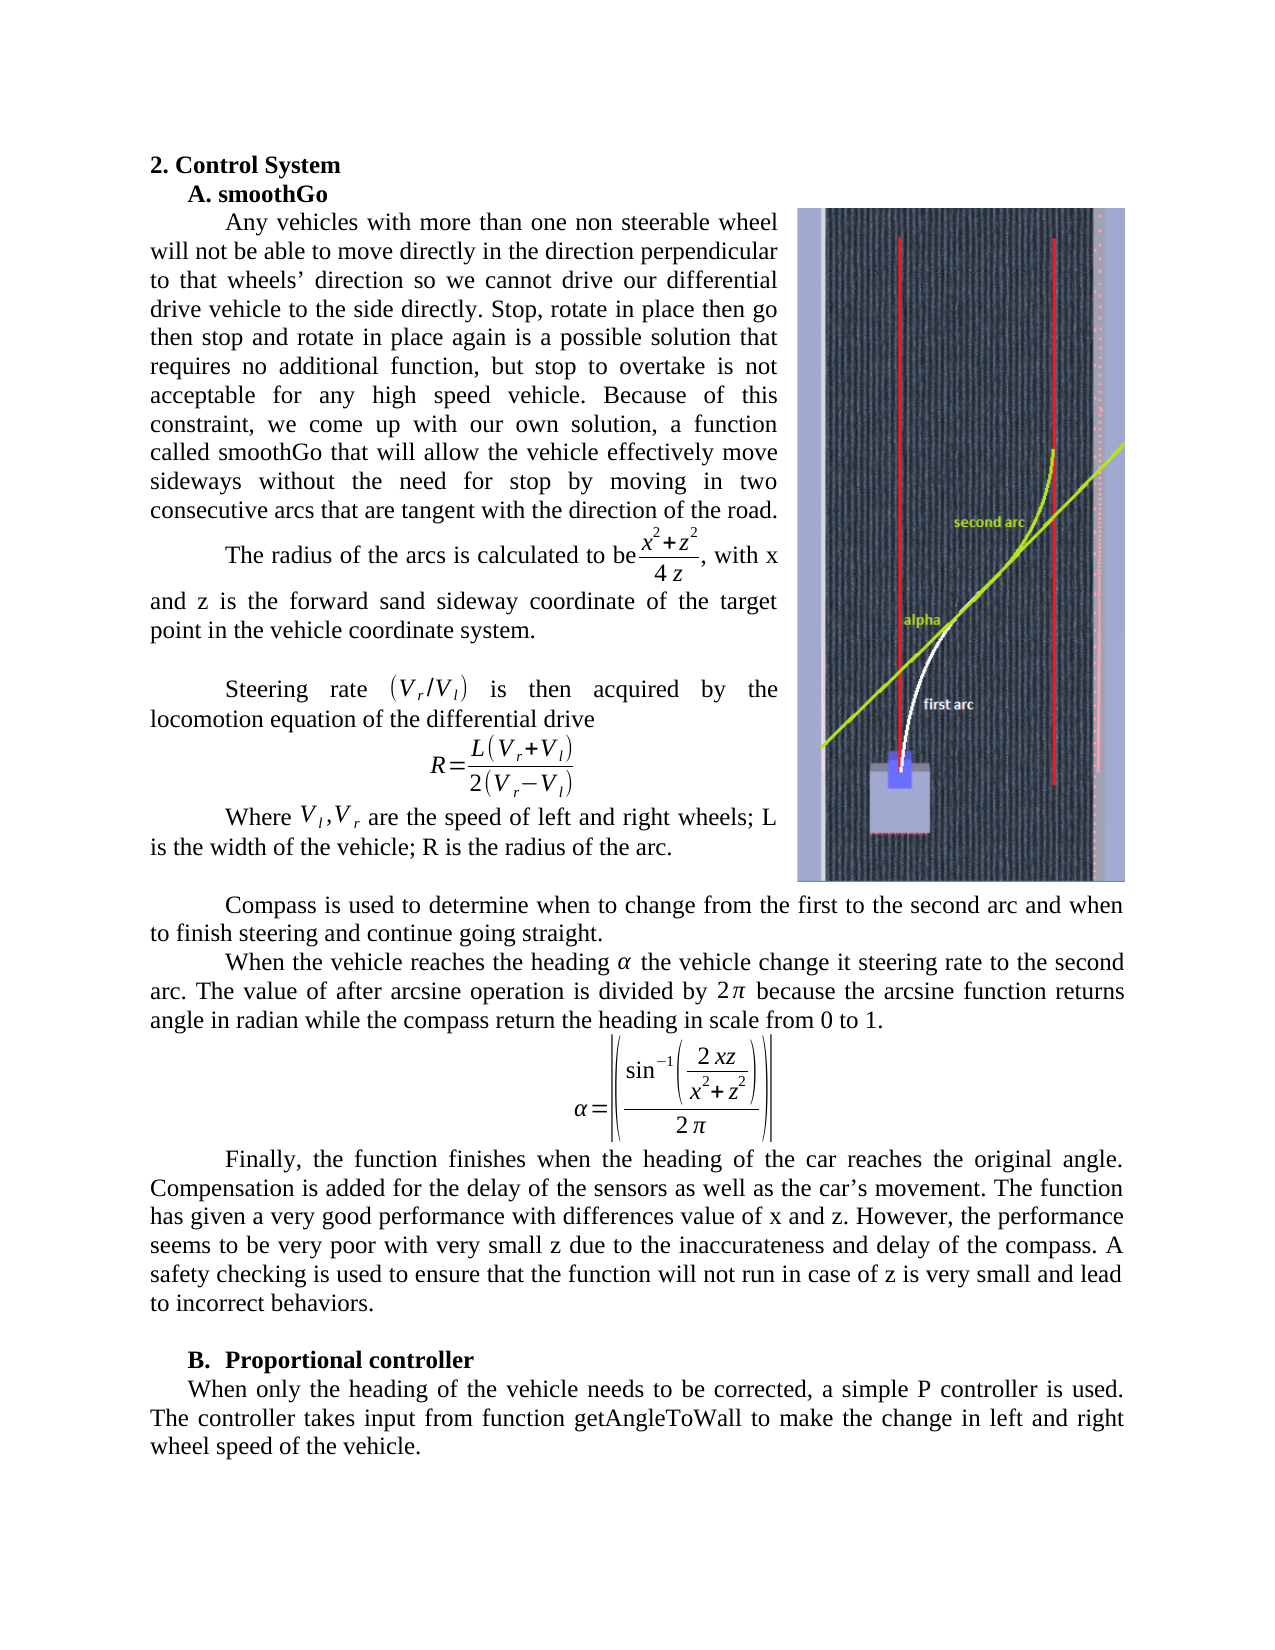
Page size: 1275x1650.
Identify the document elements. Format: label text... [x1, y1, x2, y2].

text Where are the speed of left and right wheels; L is the width of the vehicle; R is the radius of the arc. [150, 801, 797, 861]
text Compass is used to determine when to change from the first to the second arc and when to finish steering and continue going straight. [150, 890, 1125, 947]
text The radius of the arcs is calculated to be, with x and z is the forward sand sideway coordinate of the target point in the vehicle coordinate system. [150, 524, 797, 644]
text When only the heading of the vehicle needs to be corrected, a simple P controller is used. The controller takes input from function getAngleToWall to make the change in left and right wheel speed of the vehicle. [150, 1374, 1125, 1460]
text Finally, the function finishes when the heading of the car reaches the original angle. Compensation is added for the delay of the sensors as well as the car’s movement. The function has given a very good performance with differences value of x and z. However, the performance seems to be very poor with very small z due to the inaccurateness and delay of the compass. A safety checking is used to ensure that the function will not run in case of z is very small and lead to incorrect behaviors. [150, 1144, 1125, 1316]
text When the vehicle reaches the heading the vehicle change it steering rate to the second arc. The value of after arcsine operation is divided by because the arcsine function returns angle in radian while the compass return the heading in scale from 0 to 1. [150, 947, 1125, 1033]
text A. smoothGo [150, 179, 1125, 207]
text 2. Control System [150, 150, 1125, 179]
text B. Proportional controller [150, 1345, 1125, 1374]
picture [797, 208, 1125, 882]
text Steering rate is then acquired by the locomotion equation of the differential drive [150, 672, 797, 733]
text Any vehicles with more than one non steerable wheel will not be able to move directly in the direction perpendicular to that wheels’ direction so we cannot drive our differential drive vehicle to the side directly. Stop, rotate in place then go then stop and rotate in place again is a possible solution that requires no additional function, but stop to overtake is not acceptable for any high speed vehicle. Because of this constraint, we come up with our own solution, a function called smoothGo that will allow the vehicle effectively move sideways without the need for stop by moving in two consecutive arcs that are tangent with the direction of the road. [150, 207, 1125, 524]
